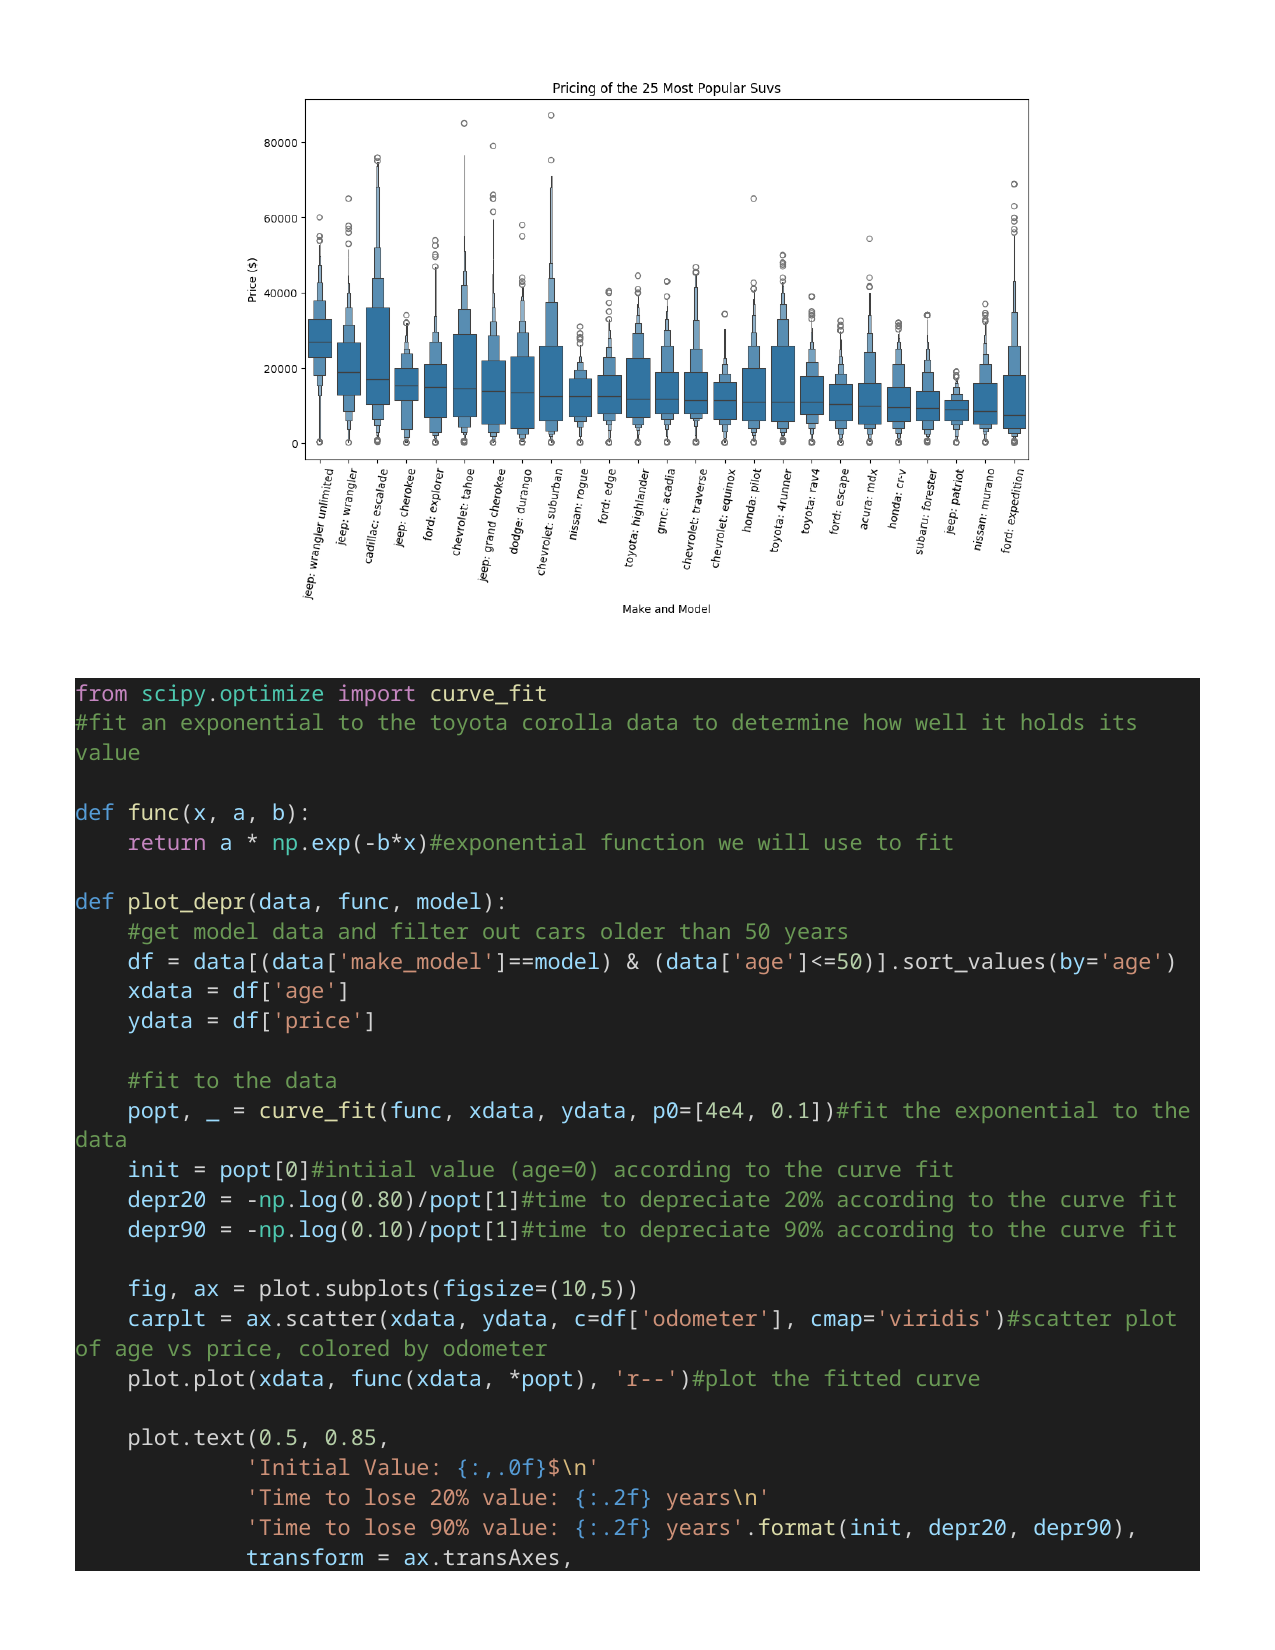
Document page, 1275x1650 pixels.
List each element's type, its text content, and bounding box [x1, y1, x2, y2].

text 'Time to lose 20% value: {:.2f} years\n' [75, 1482, 1200, 1512]
text 'Time to lose 90% value: {:.2f} years'.format(init, depr20, depr90), [75, 1512, 1200, 1542]
text depr20 = -np.log(0.80)/popt[1]#time to depreciate 20% according to the curve fit [75, 1184, 1200, 1214]
text fig, ax = plot.subplots(figsize=(10,5)) [75, 1273, 1200, 1303]
text def plot_depr(data, func, model): [75, 886, 1200, 916]
text #get model data and filter out cars older than 50 years [75, 916, 1200, 946]
picture [240, 75, 1035, 622]
text plot.text(0.5, 0.85, [75, 1422, 1200, 1452]
text 'Initial Value: {:,.0f}$\n' [75, 1452, 1200, 1482]
text plot.plot(xdata, func(xdata, *popt), 'r--')#plot the fitted curve [75, 1363, 1200, 1393]
text from scipy.optimize import curve_fit [75, 678, 1200, 707]
text ydata = df['price'] [75, 1005, 1200, 1035]
text xdata = df['age'] [75, 976, 1200, 1005]
text def func(x, a, b): [75, 797, 1200, 827]
text depr90 = -np.log(0.10)/popt[1]#time to depreciate 90% according to the curve fit [75, 1214, 1200, 1244]
text #fit an exponential to the toyota corolla data to determine how well it holds its value [75, 707, 1200, 767]
text transform = ax.transAxes, [75, 1542, 1200, 1571]
text #fit to the data [75, 1065, 1200, 1095]
text return a * np.exp(-b*x)#exponential function we will use to fit [75, 827, 1200, 856]
text carplt = ax.scatter(xdata, ydata, c=df['odometer'], cmap='viridis')#scatter plot of age vs price, colored by odometer [75, 1303, 1200, 1363]
text popt, _ = curve_fit(func, xdata, ydata, p0=[4e4, 0.1])#fit the exponential to the data [75, 1095, 1200, 1154]
text df = data[(data['make_model']==model) & (data['age']<=50)].sort_values(by='age') [75, 946, 1200, 976]
text init = popt[0]#intiial value (age=0) according to the curve fit [75, 1154, 1200, 1184]
